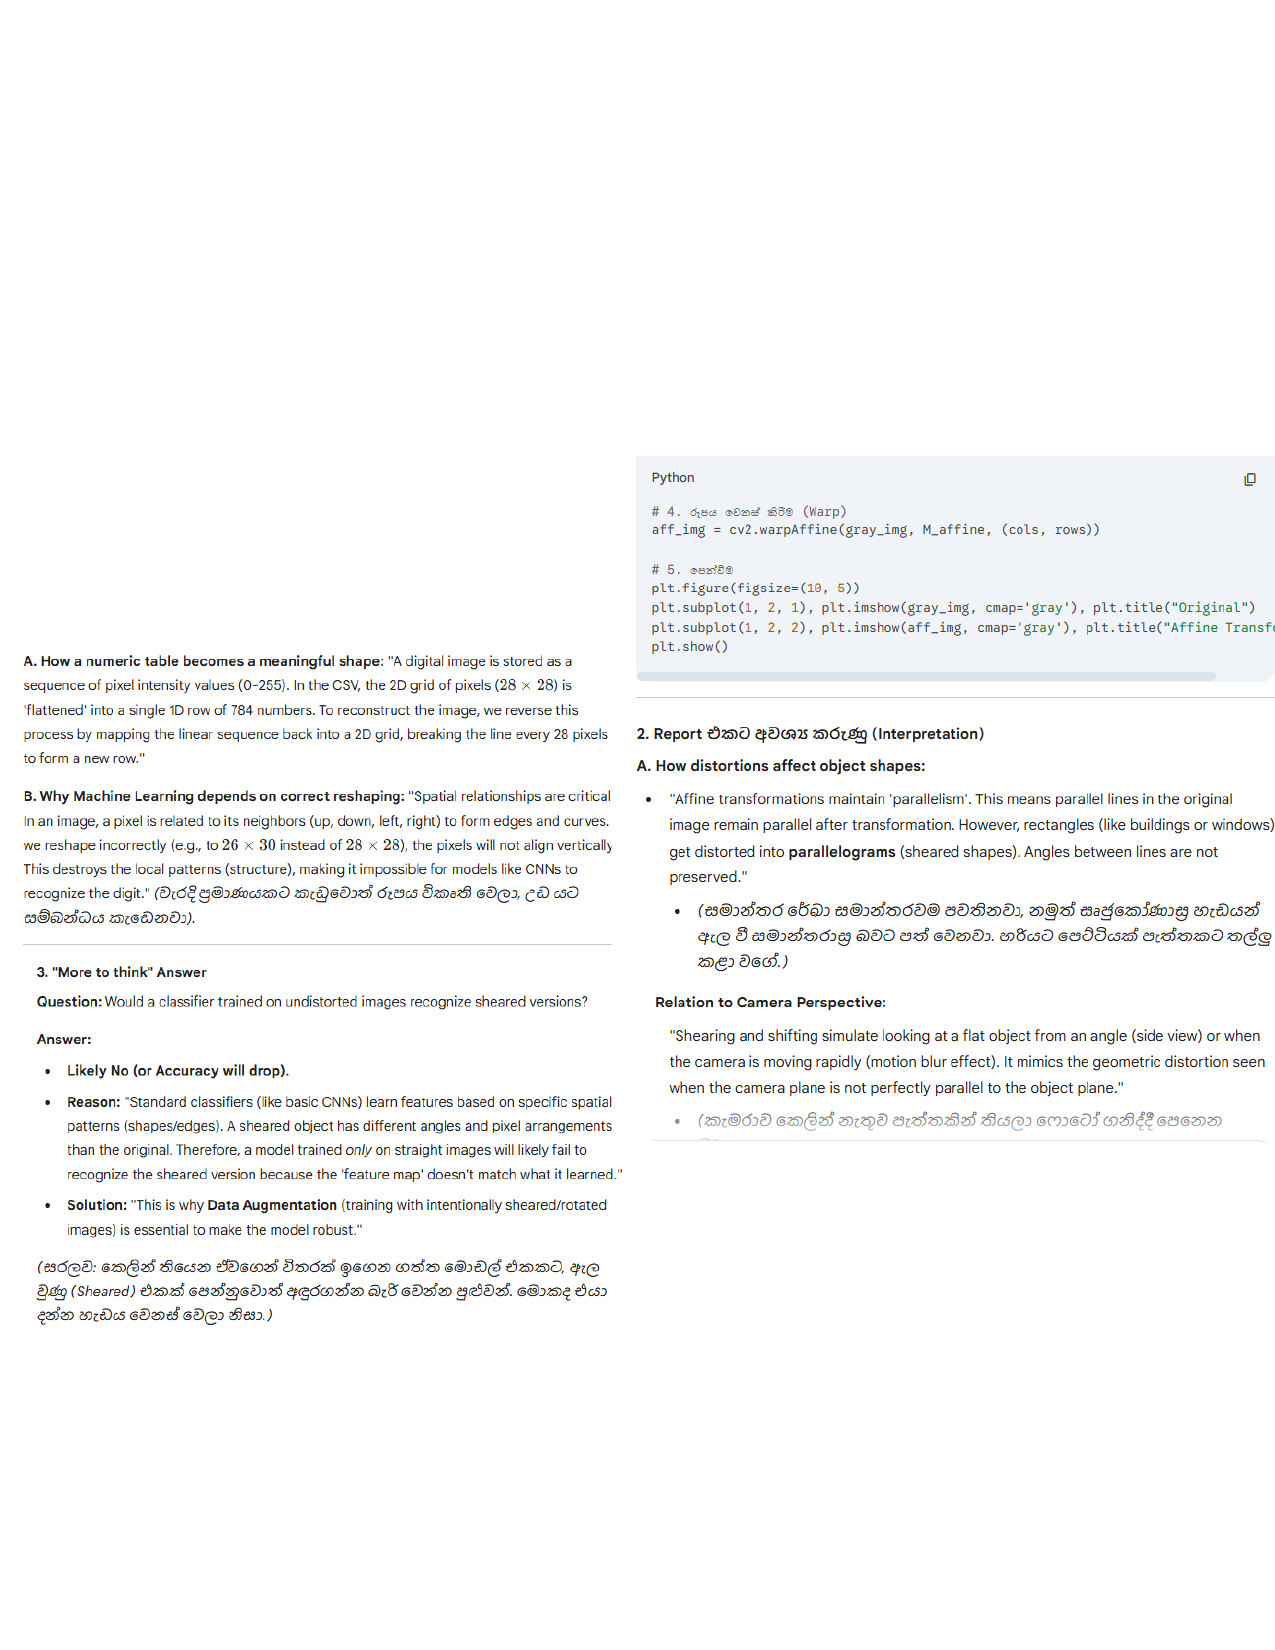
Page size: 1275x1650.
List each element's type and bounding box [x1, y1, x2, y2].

picture [0, 450, 1275, 1340]
